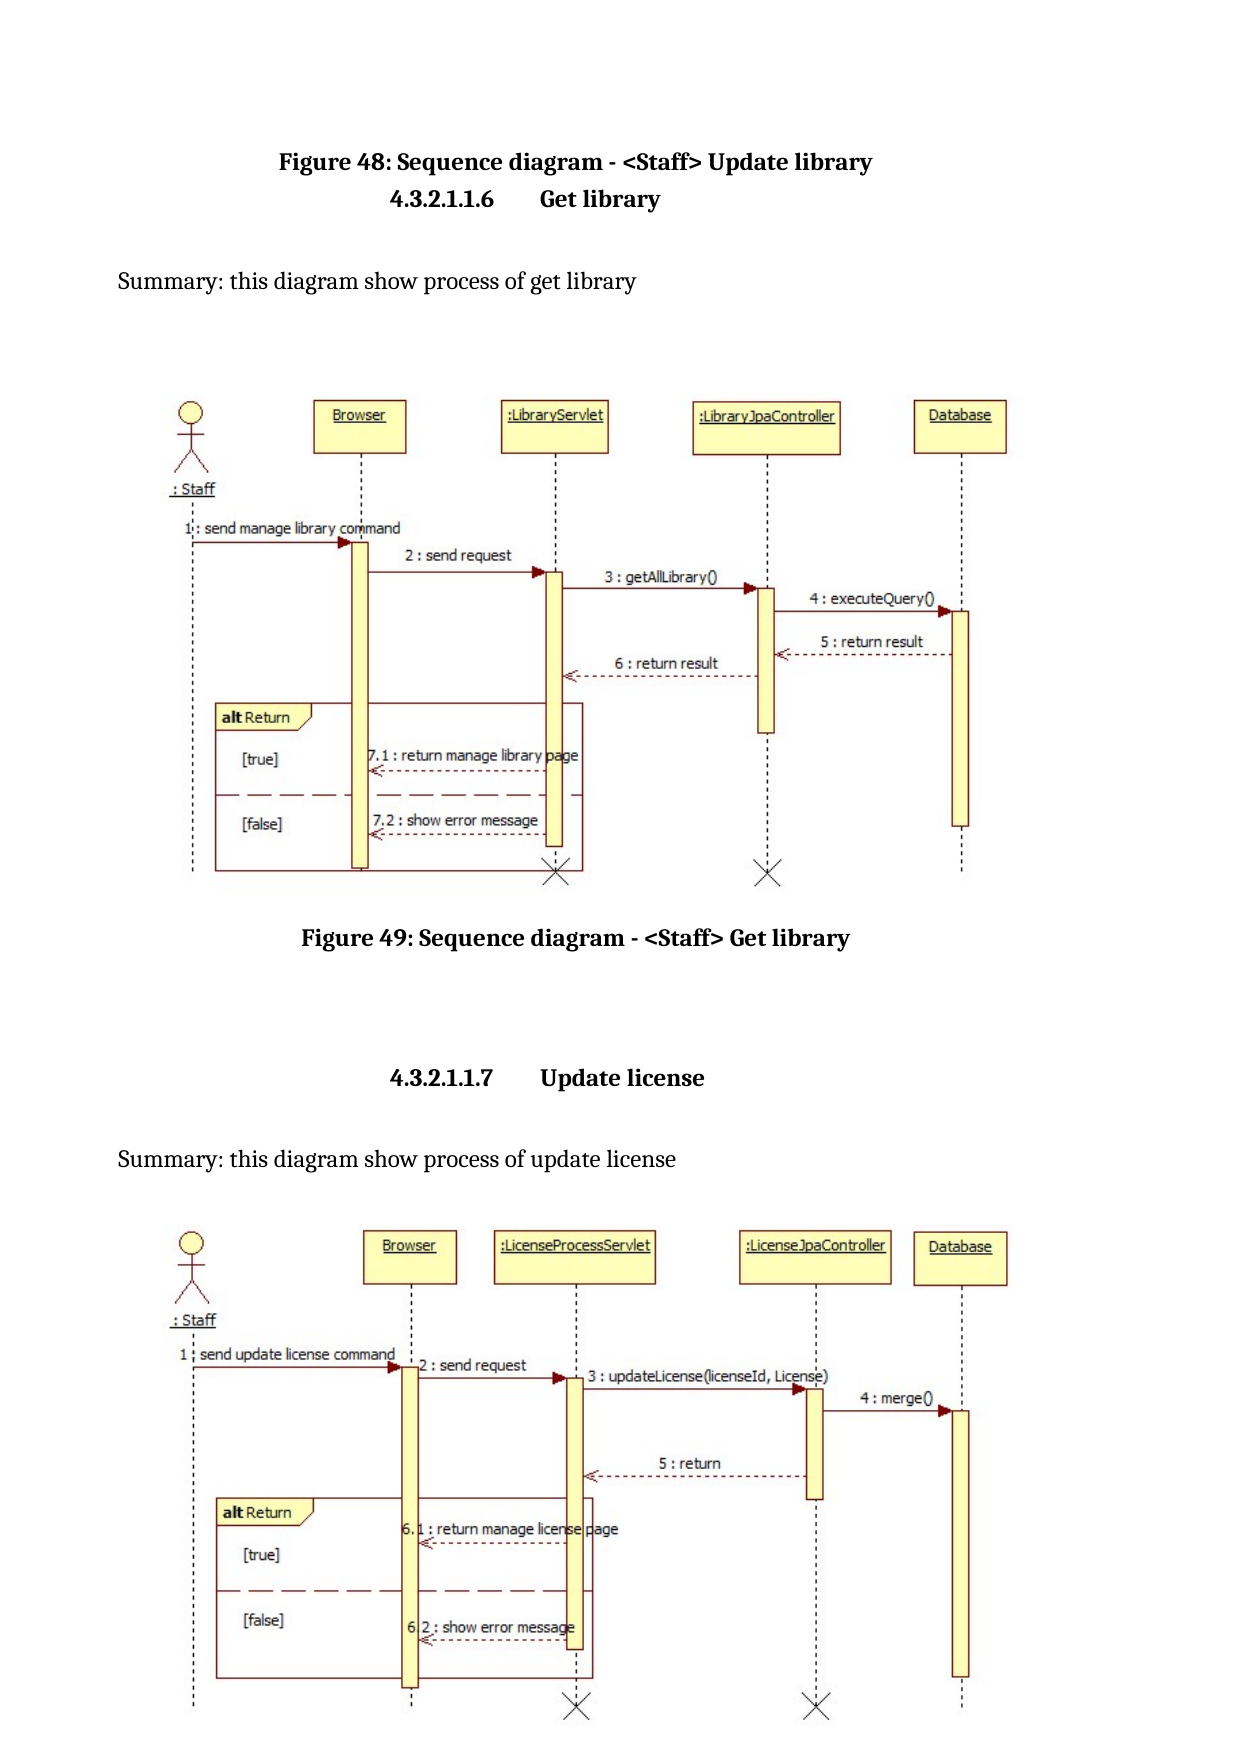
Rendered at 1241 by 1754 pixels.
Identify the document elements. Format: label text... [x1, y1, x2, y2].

text Figure 49: Sequence diagram - <Staff> Get library [118, 924, 1033, 953]
text Summary: this diagram show process of update license [118, 1145, 1033, 1174]
subtitle Update license [390, 1063, 1033, 1092]
text Figure 48: Sequence diagram - <Staff> Update library [118, 148, 1033, 176]
picture [118, 373, 1034, 900]
subtitle Get library [390, 185, 1033, 214]
text Summary: this diagram show process of get library [118, 267, 1033, 295]
picture [118, 1203, 1035, 1735]
